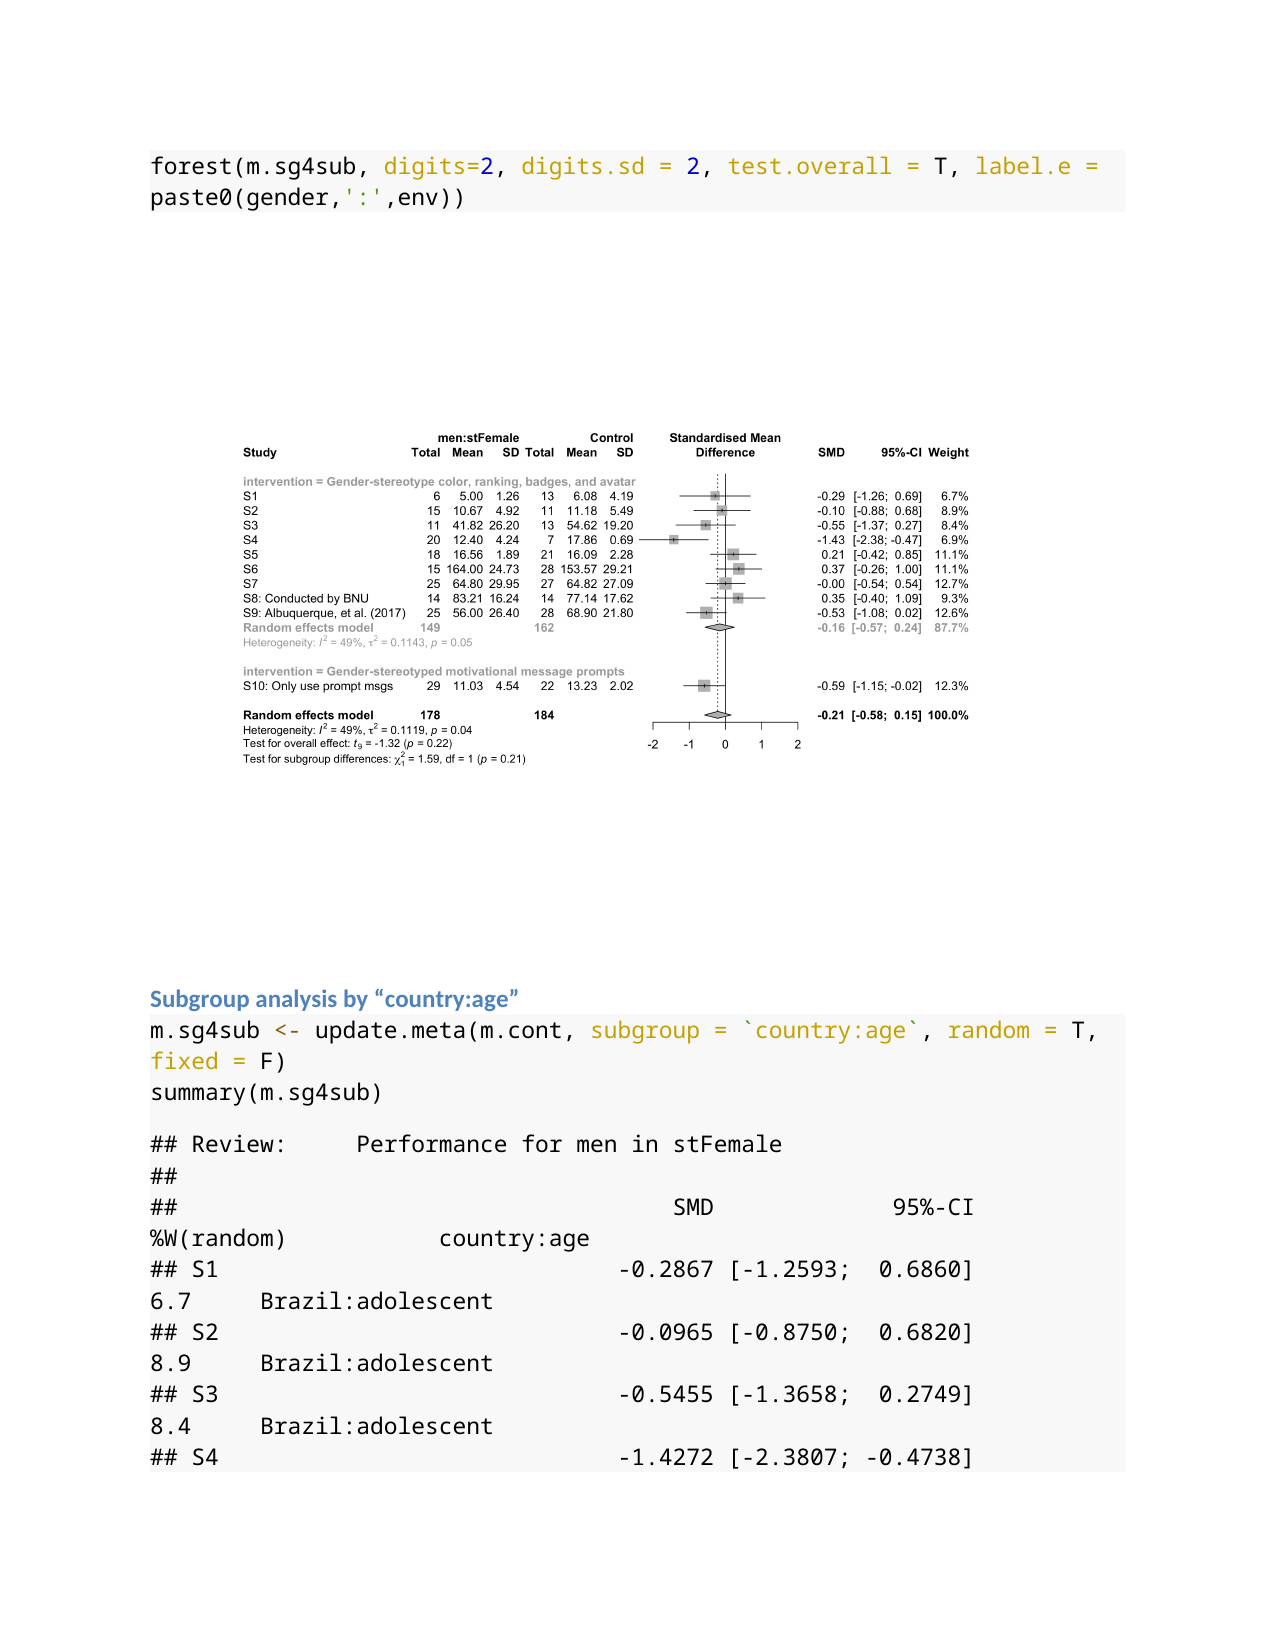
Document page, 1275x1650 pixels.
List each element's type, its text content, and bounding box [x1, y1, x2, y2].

subtitle Subgroup analysis by “country:age” [150, 983, 1125, 1014]
text m.sg4sub <- update.meta(m.cont, subgroup = `country:age`, random = T, fixed = F) summary(m.sg4sub) [287, 1014, 1125, 1108]
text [150, 1128, 1125, 1472]
picture [168, 233, 1044, 963]
text forest(m.sg4sub, digits=2, digits.sd = 2, test.overall = T, label.e = paste0(gender,':',env)) [466, 150, 1125, 212]
